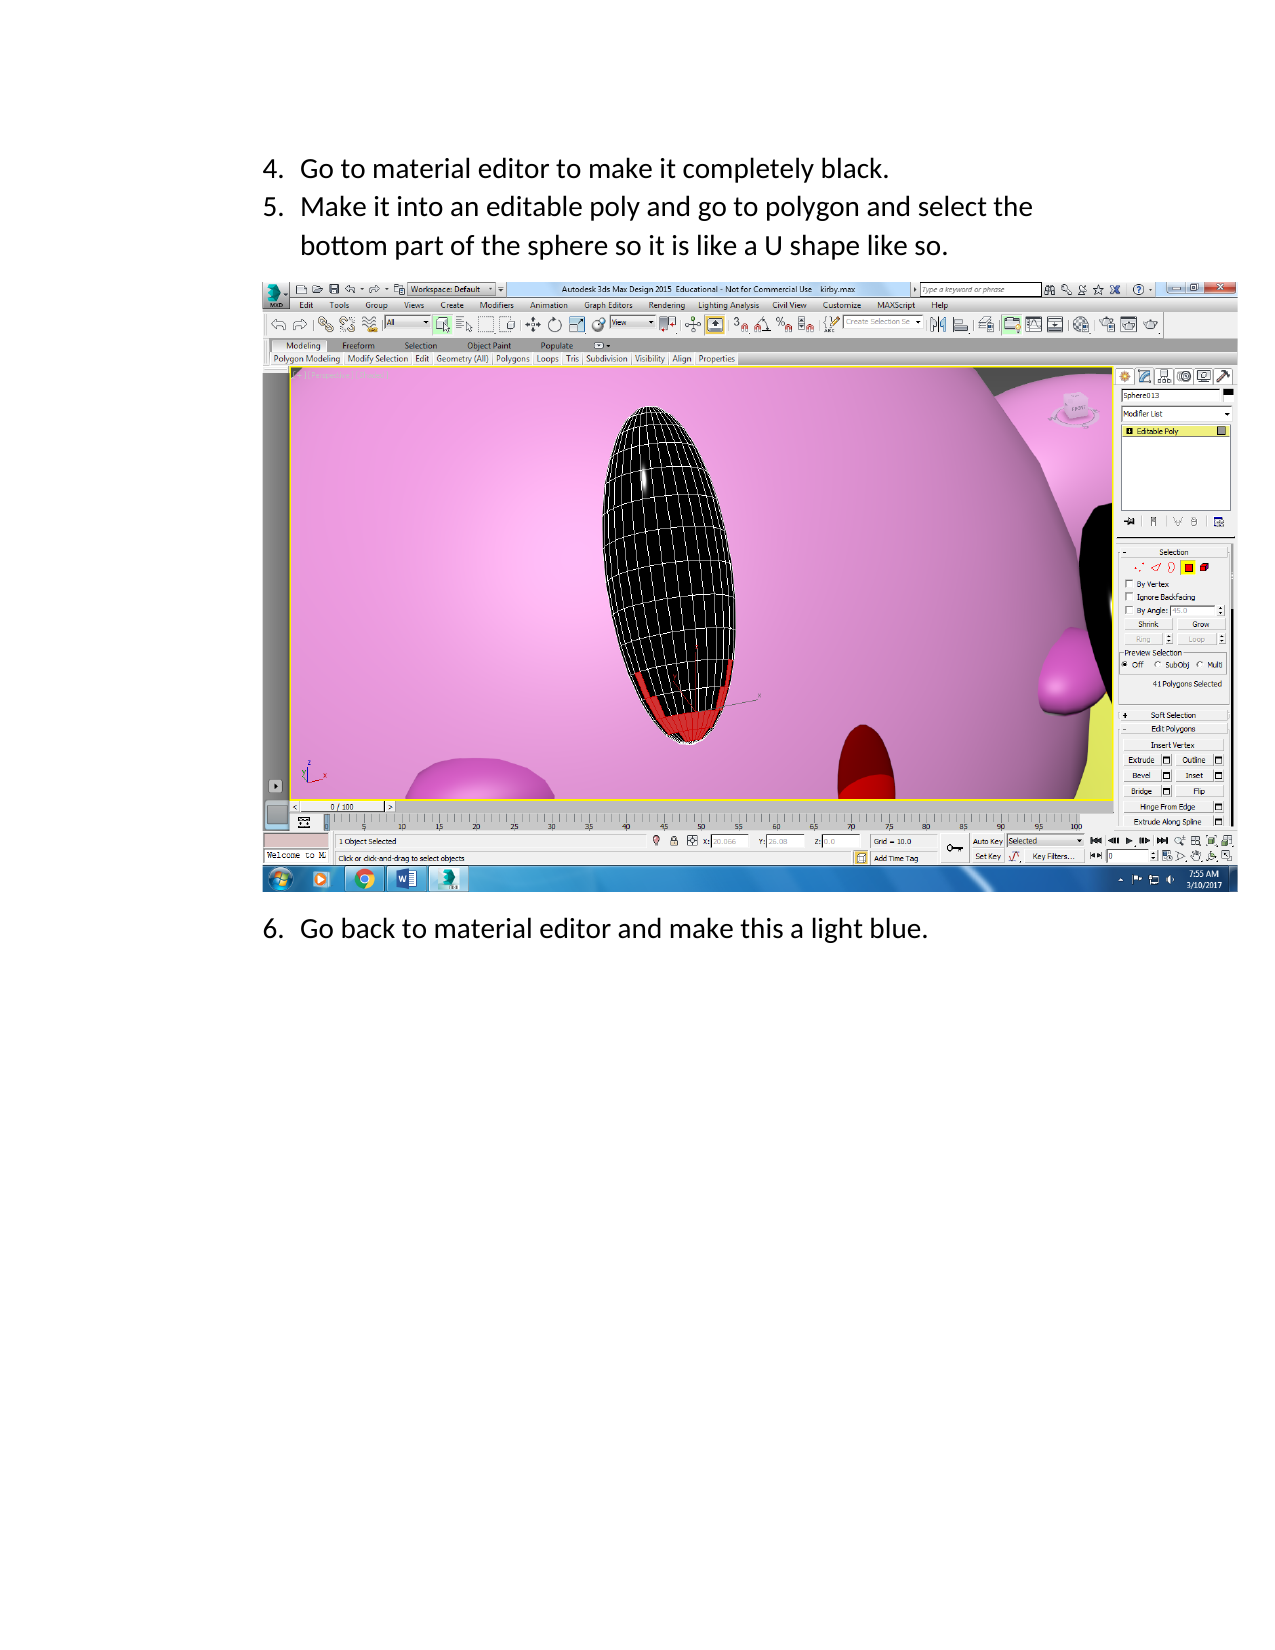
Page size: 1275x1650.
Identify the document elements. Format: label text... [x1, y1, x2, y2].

picture [262, 282, 1238, 892]
list Go to material editor to make it completely black. [262, 150, 1125, 186]
list Make it into an editable poly and go to polygon and select the bottom part of the sphere so it is like a U shape like so. [262, 188, 1125, 262]
list Go back to material editor and make this a light blue. [262, 910, 1125, 946]
